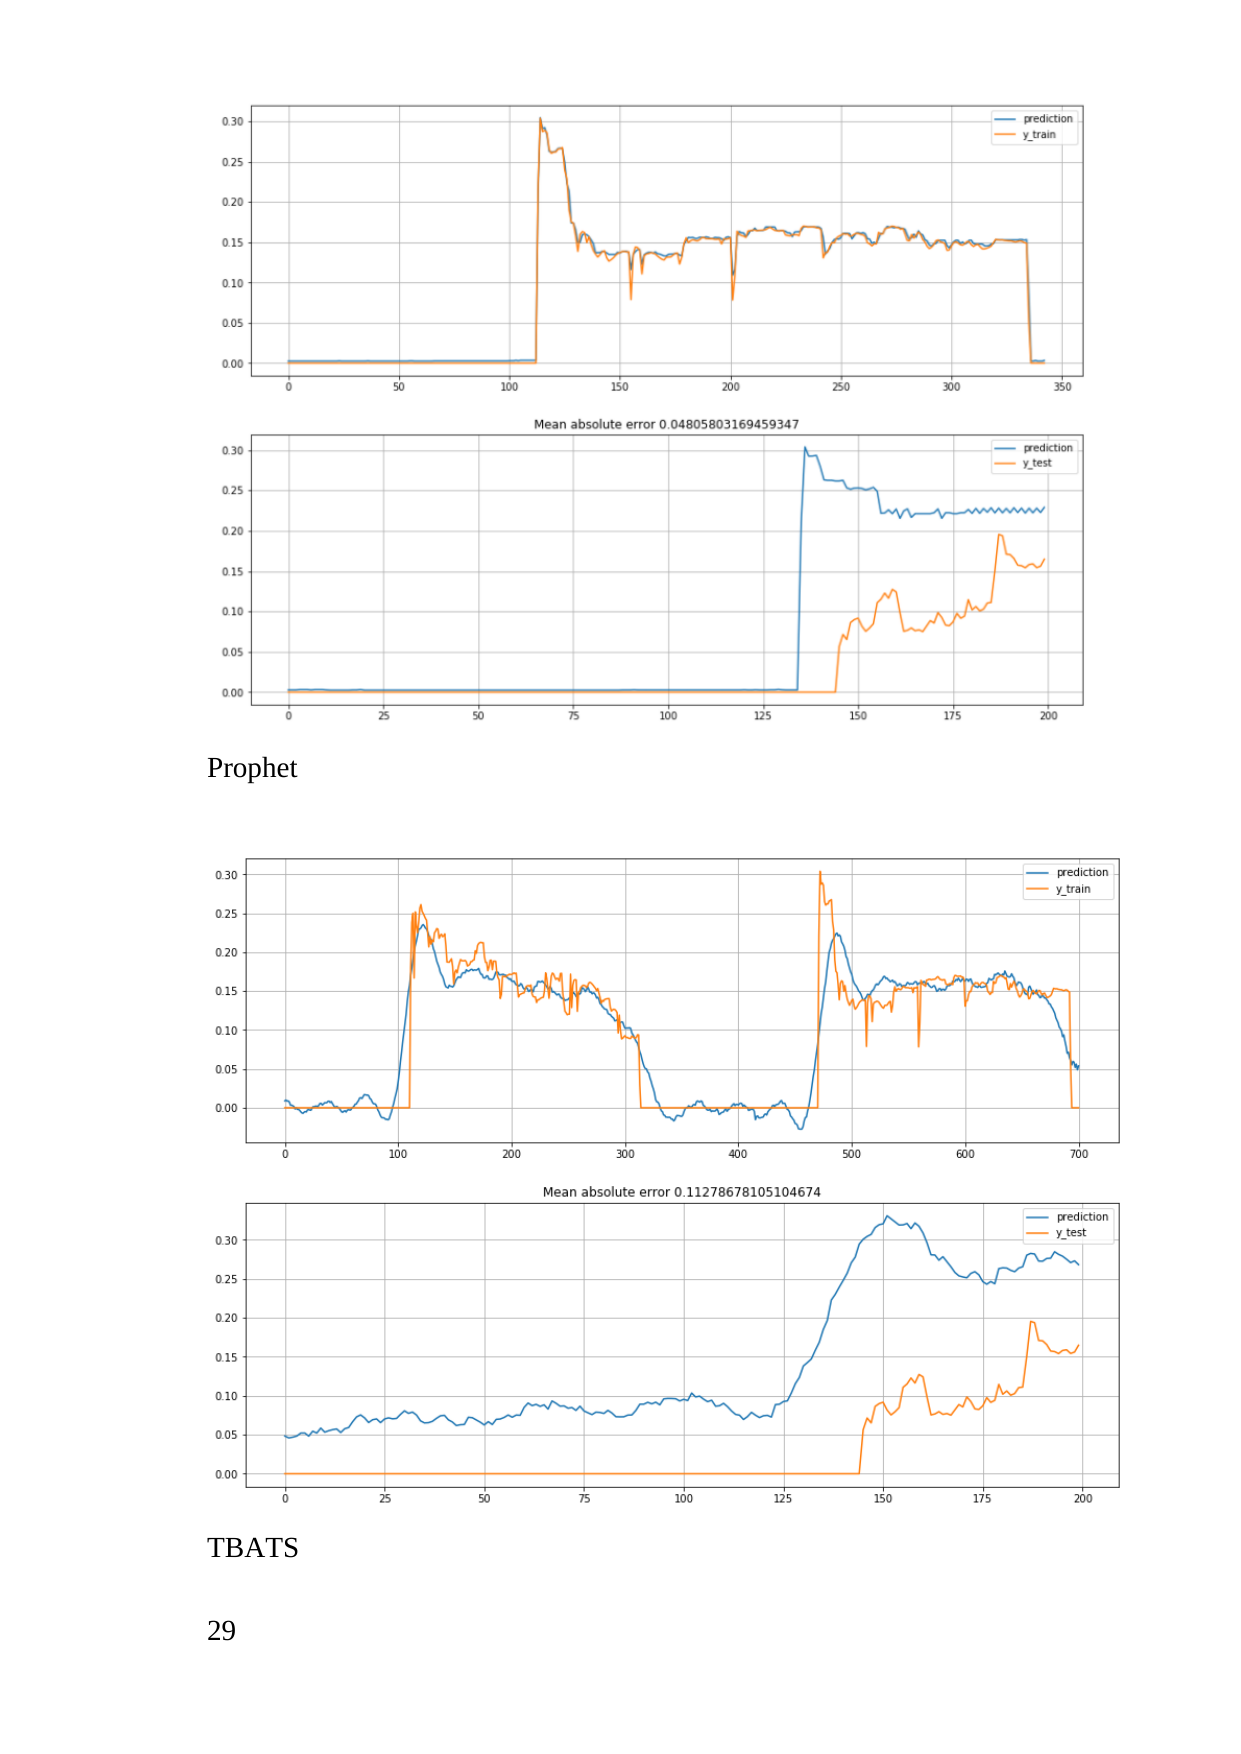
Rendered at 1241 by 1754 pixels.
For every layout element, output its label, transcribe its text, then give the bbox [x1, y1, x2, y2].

picture [206, 88, 1091, 734]
text TBATS [148, 1530, 1152, 1564]
picture [206, 851, 1126, 1514]
text Prophet [148, 750, 1152, 784]
